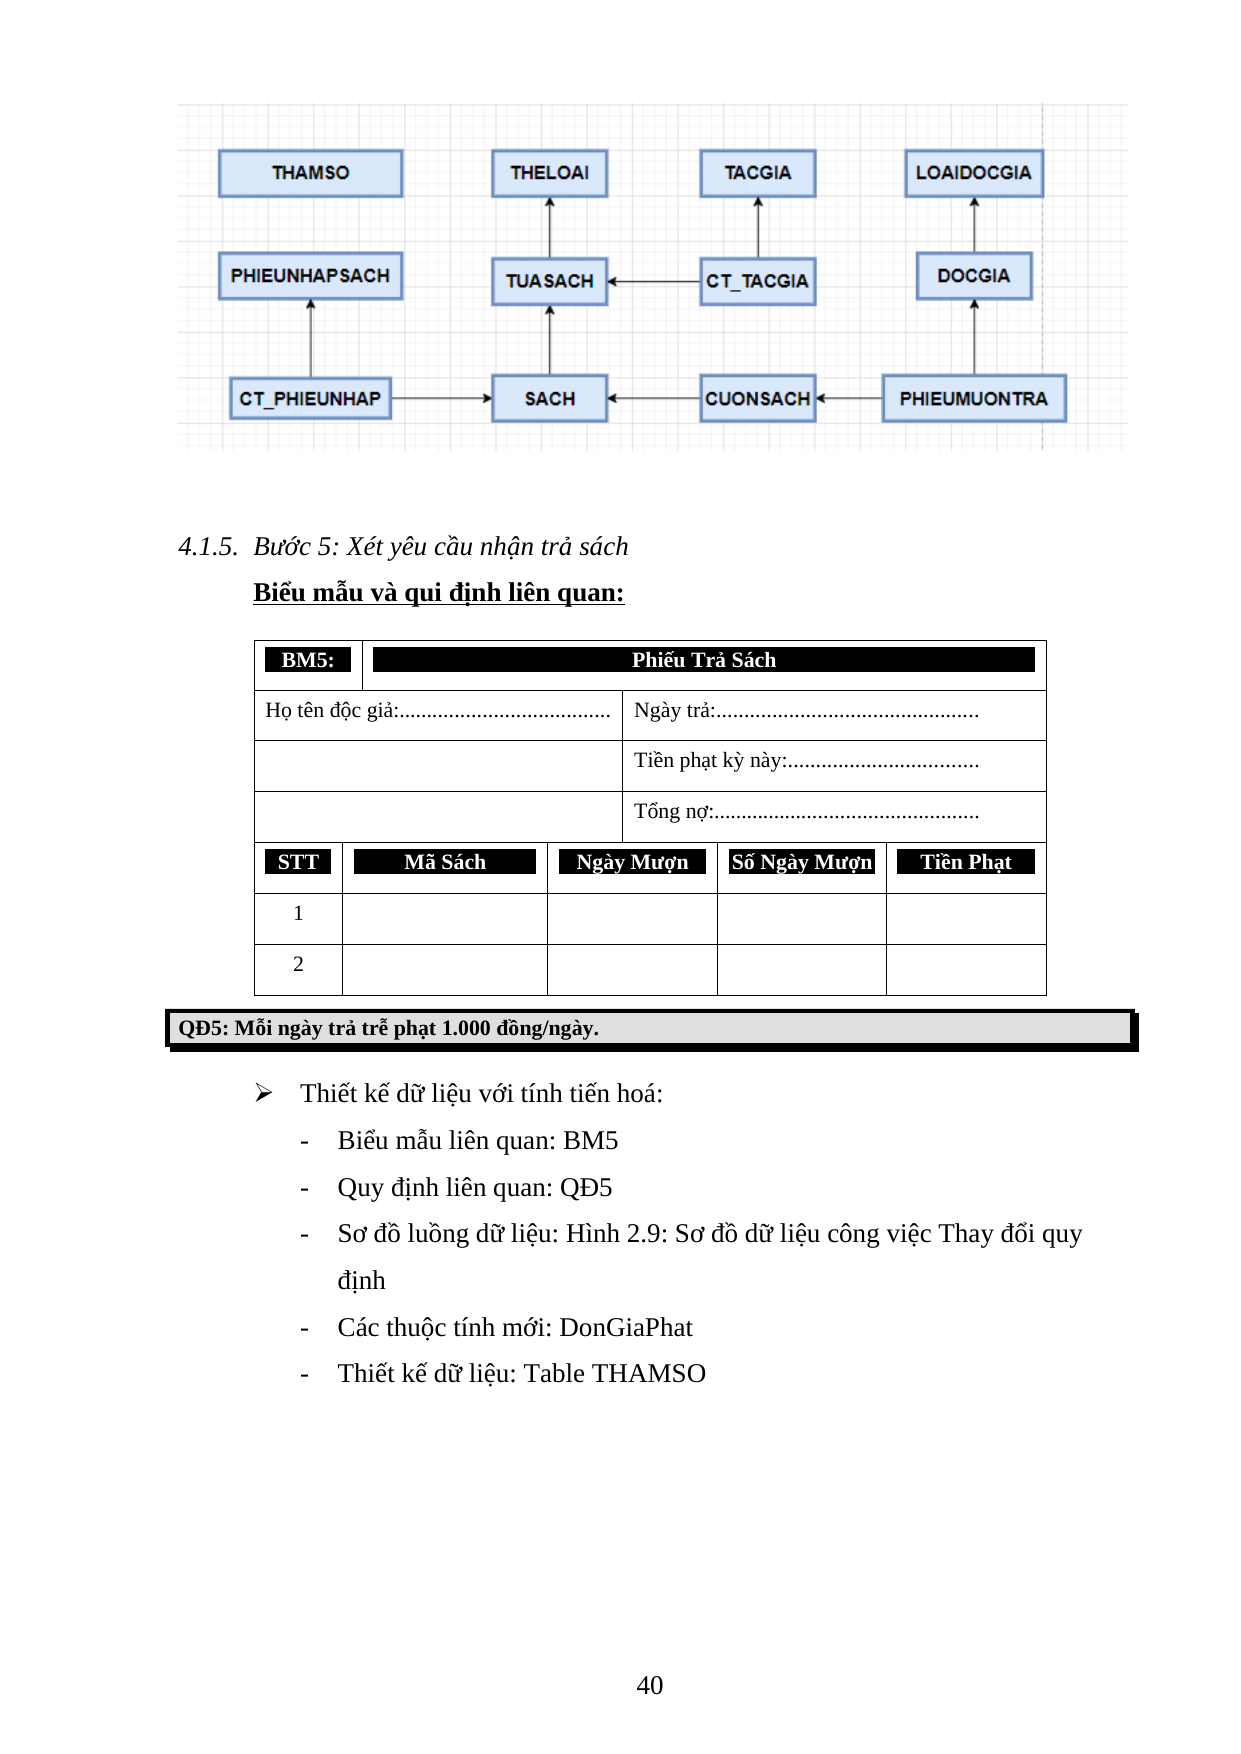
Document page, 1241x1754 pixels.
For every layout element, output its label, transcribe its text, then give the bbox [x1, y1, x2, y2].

table_header BM5: [255, 641, 362, 690]
table_cell Tiền phạt kỳ này: [623, 741, 1046, 791]
table_cell STT [255, 843, 342, 892]
table_cell Ngày Mượn [548, 843, 717, 892]
list Quy định liên quan: QĐ5 [300, 1171, 1122, 1202]
table_cell Tiền Phạt [887, 843, 1046, 892]
list Biểu mẫu liên quan: BM5 [300, 1124, 1122, 1155]
table_cell [255, 792, 622, 842]
table_cell [548, 894, 717, 944]
table_cell Số Ngày Mượn [718, 843, 886, 892]
list Bước 5: Xét yêu cầu nhận trả sách [178, 530, 1122, 561]
list Thiết kế dữ liệu: Table THAMSO [300, 1357, 1122, 1388]
table_cell Tổng nợ: [623, 792, 1046, 842]
list Biểu mẫu và qui định liên quan: [253, 577, 1122, 608]
table_cell Mã Sách [343, 843, 547, 892]
table_cell Họ tên độc giả: [255, 691, 622, 740]
table_cell Ngày trả: [623, 691, 1046, 740]
table_cell 2 [255, 945, 342, 995]
table_cell [718, 945, 886, 995]
picture [178, 103, 1129, 451]
table_cell [343, 894, 547, 944]
table_cell [255, 741, 622, 791]
table_cell [343, 945, 547, 995]
text QĐ5: Mỗi ngày trả trễ phạt 1.000 đồng/ngày. [170, 1013, 1130, 1043]
list Sơ đồ luồng dữ liệu: Hình 2.9: Sơ đồ dữ liệu công việc Thay đổi quy định [300, 1217, 1122, 1295]
table_cell 1 [255, 894, 342, 944]
table_cell [887, 894, 1046, 944]
list Thiết kế dữ liệu với tính tiến hoá: [253, 1077, 1122, 1108]
table_cell [548, 945, 717, 995]
table_cell [718, 894, 886, 944]
table_cell [887, 945, 1046, 995]
table_header Phiếu Trả Sách [363, 641, 1046, 690]
list Các thuộc tính mới: DonGiaPhat [300, 1311, 1122, 1342]
